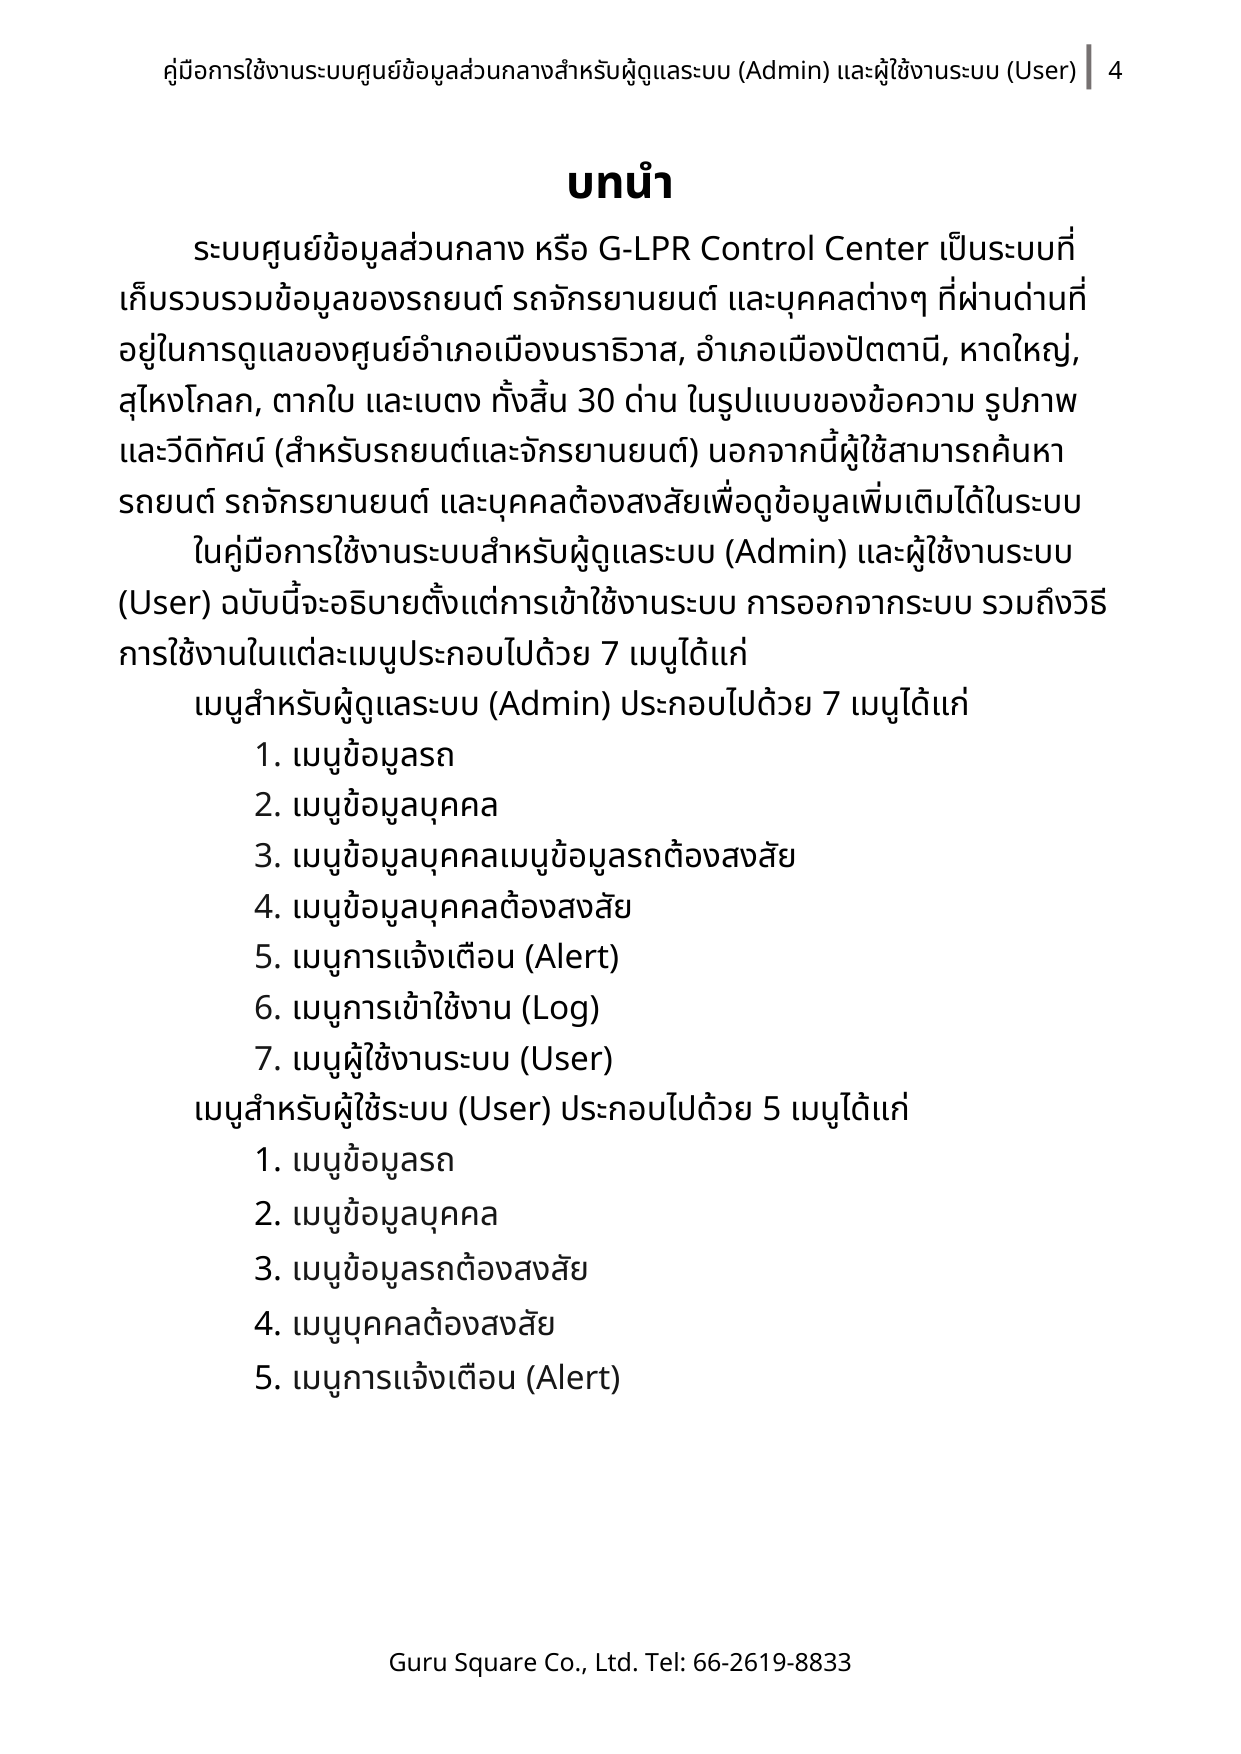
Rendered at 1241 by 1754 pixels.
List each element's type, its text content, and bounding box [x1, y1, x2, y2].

list เมนูข้อมูลบุคคล [254, 1190, 1122, 1241]
list เมนูข้อมูลบุคคลต้องสงสัย [254, 882, 1122, 933]
text ในคู่มือการใช้งานระบบสำหรับผู้ดูแลระบบ (Admin) และผู้ใช้งานระบบ (User) ฉบับนี้จะอธิบายตั้งแต่การเข้าใช้งานระบบ การออกจากระบบ รวมถึงวิธีการใช้งานในแต่ละเมนูประกอบไปด้วย 7 เมนูได้แก่ [118, 528, 1122, 680]
list เมนูบุคคลต้องสงสัย [254, 1299, 1122, 1350]
text ระบบศูนย์ข้อมูลส่วนกลาง หรือ G-LPR Control Center เป็นระบบที่เก็บรวบรวมข้อมูลของรถยนต์ รถจักรยานยนต์ และบุคคลต่างๆ ที่ผ่านด่านที่อยู่ในการดูแลของศูนย์อำเภอเมืองนราธิวาส, อำเภอเมืองปัตตานี, หาดใหญ่, สุไหงโกลก, ตากใบ และเบตง ทั้งสิ้น 30 ด่าน ในรูปแบบของข้อความ รูปภาพ และวีดิทัศน์ (สำหรับรถยนต์และจักรยานยนต์) นอกจากนี้ผู้ใช้สามารถค้นหารถยนต์ รถจักรยานยนต์ และบุคคลต้องสงสัยเพื่อดูข้อมูลเพิ่มเติมได้ในระบบ [118, 225, 1122, 528]
list เมนูการแจ้งเตือน (Alert) [254, 1354, 1122, 1404]
list เมนูข้อมูลรถต้องสงสัย [254, 1245, 1122, 1295]
list เมนูการเข้าใช้งาน (Log) [254, 984, 1122, 1034]
subtitle บทนำ [118, 150, 1122, 219]
list เมนูการแจ้งเตือน (Alert) [254, 933, 1122, 984]
list เมนูข้อมูลบุคคล [254, 781, 1122, 832]
list เมนูข้อมูลรถ [254, 731, 1122, 781]
text เมนูสำหรับผู้ดูแลระบบ (Admin) ประกอบไปด้วย 7 เมนูได้แก่ [118, 680, 1122, 731]
list เมนูข้อมูลรถ [254, 1136, 1122, 1186]
text เมนูสำหรับผู้ใช้ระบบ (User) ประกอบไปด้วย 5 เมนูได้แก่ [118, 1085, 1122, 1136]
list เมนูข้อมูลบุคคลเมนูข้อมูลรถต้องสงสัย [254, 832, 1122, 882]
list เมนูผู้ใช้งานระบบ (User) [254, 1034, 1122, 1085]
